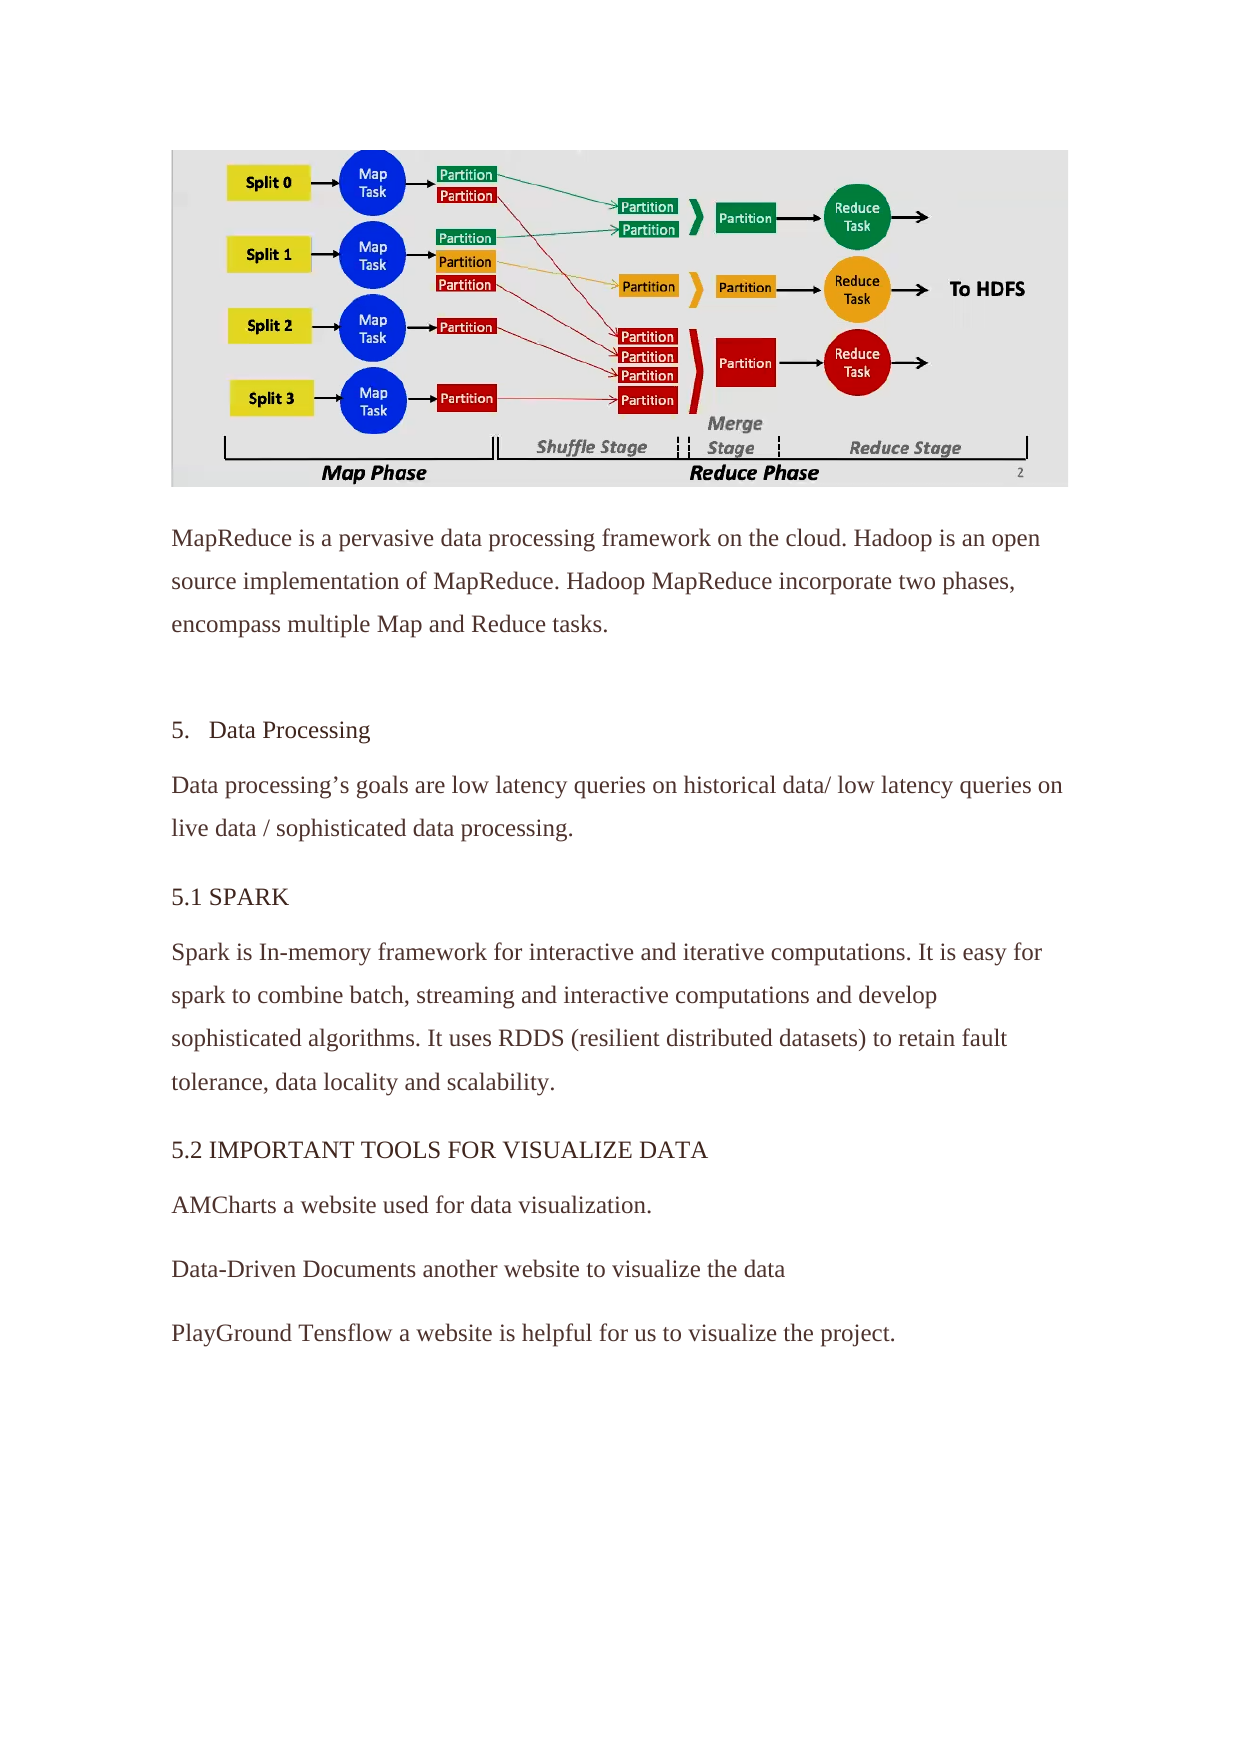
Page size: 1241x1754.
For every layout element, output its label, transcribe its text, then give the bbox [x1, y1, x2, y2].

subtitle 5.1 SPARK [171, 882, 1069, 910]
text Data processing’s goals are low latency queries on historical data/ low latency queries on live data / sophisticated data processing. [171, 770, 1069, 842]
text Data-Driven Documents another website to visualize the data [171, 1254, 1069, 1283]
text PlayGround Tensflow a website is helpful for us to visualize the project. [171, 1318, 1069, 1347]
subtitle 5.2 IMPORTANT tools for visualize data [171, 1135, 1069, 1163]
subtitle Data Processing [171, 715, 1069, 743]
picture [171, 150, 1069, 487]
text Spark is In-memory framework for interactive and iterative computations. It is easy for spark to combine batch, streaming and interactive computations and develop sophisticated algorithms. It uses RDDS (resilient distributed datasets) to retain fault tolerance, data locality and scalability. [171, 937, 1069, 1095]
text AMCharts a website used for data visualization. [171, 1190, 1069, 1219]
text MapReduce is a pervasive data processing framework on the cloud. Hadoop is an open source implementation of MapReduce. Hadoop MapReduce incorporate two phases, encompass multiple Map and Reduce tasks. [171, 523, 1069, 638]
